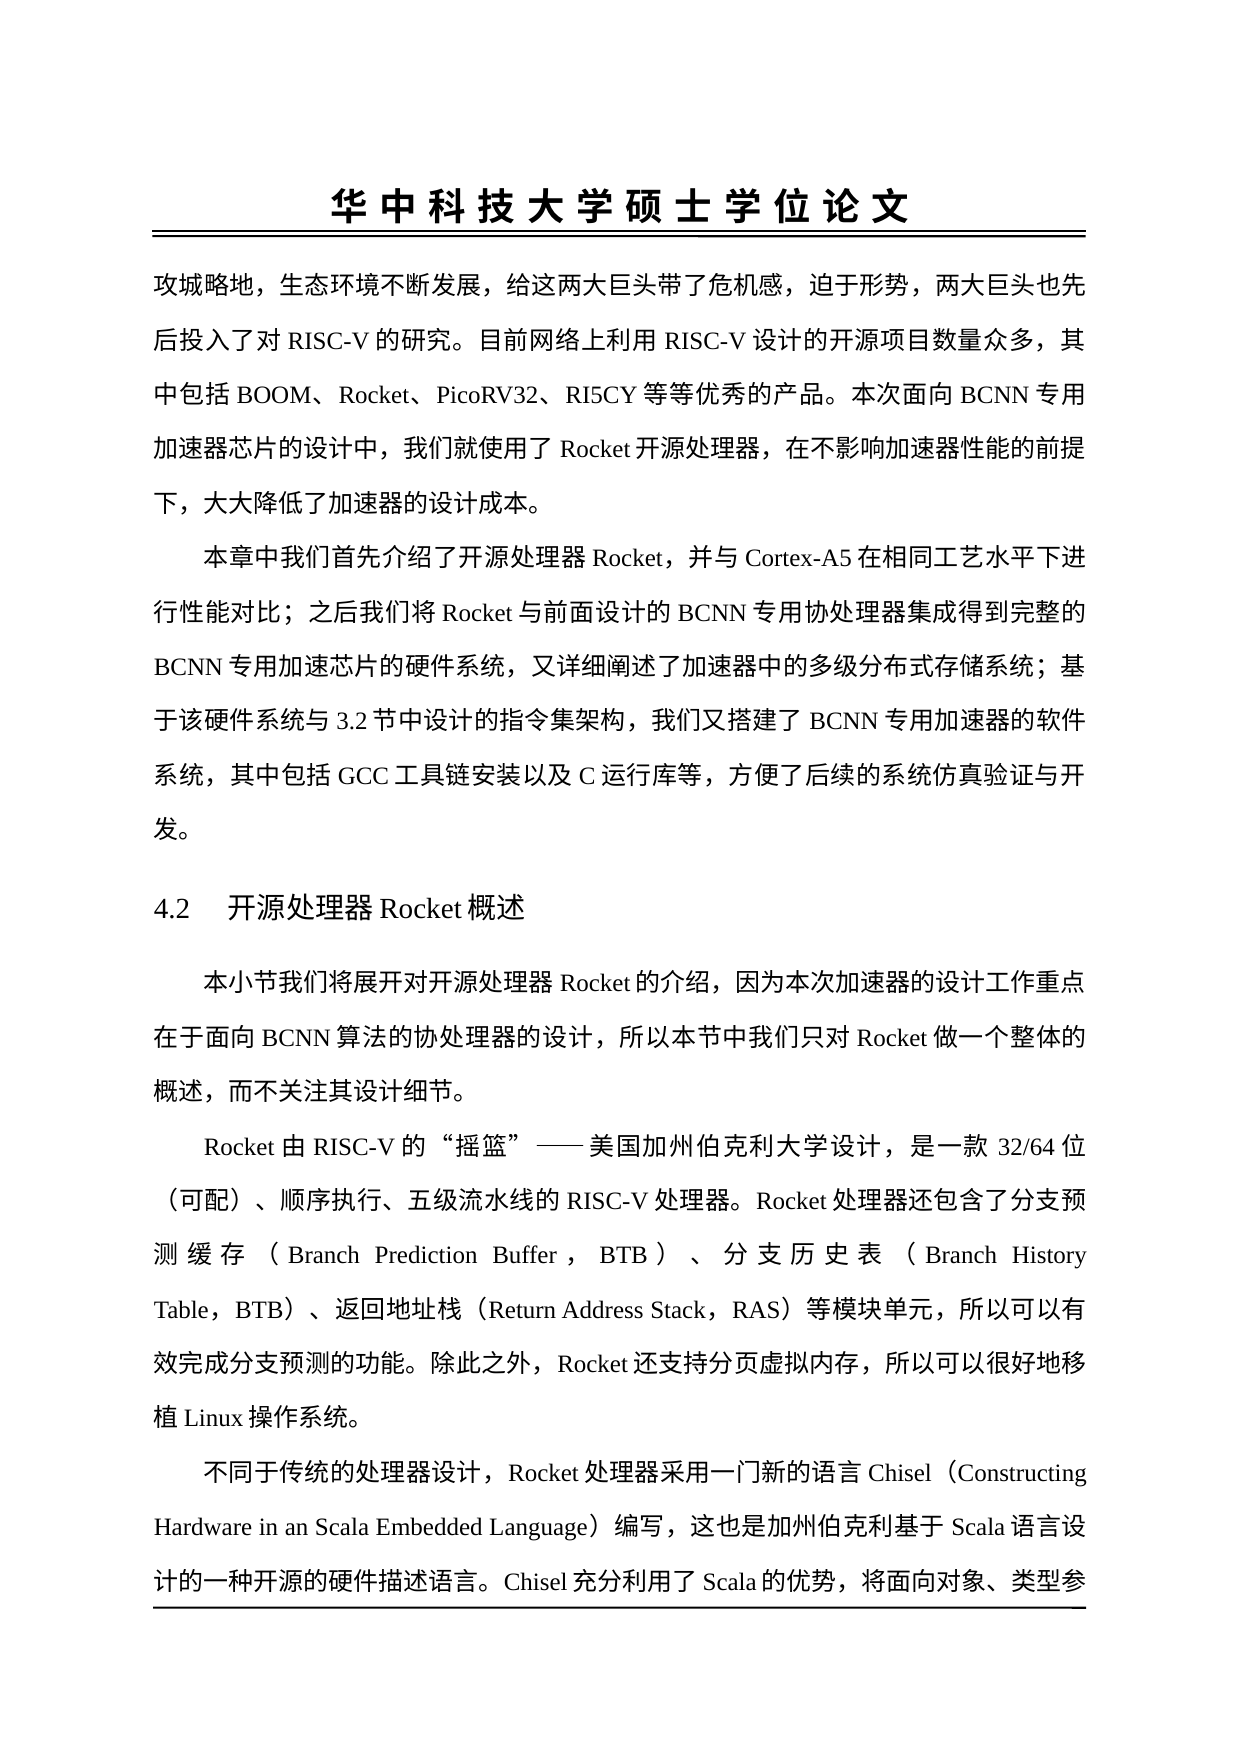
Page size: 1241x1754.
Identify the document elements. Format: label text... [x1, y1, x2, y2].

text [153, 1452, 1087, 1597]
text 本小节我们将展开对开源处理器Rocket的介绍，因为本次加速器的设计工作重点在于面向BCNN算法的协处理器的设计，所以本节中我们只对Rocket做一个整体的概述，而不关注其设计细节。 [153, 963, 1087, 1108]
text 本章中我们首先介绍了开源处理器Rocket，并与Cortex-A5在相同工艺水平下进行性能对比；之后我们将Rocket与前面设计的BCNN专用协处理器集成得到完整的BCNN专用加速芯片的硬件系统，又详细阐述了加速器中的多级分布式存储系统；基于该硬件系统与3.2节中设计的指令集架构，我们又搭建了BCNN专用加速器的软件系统，其中包括GCC工具链安装以及C运行库等，方便了后续的系统仿真验证与开发。 [153, 538, 1087, 846]
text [153, 266, 1087, 519]
text Rocket由RISC-V的“摇篮”——美国加州伯克利大学设计，是一款32/64位（可配）、顺序执行、五级流水线的RISC-V处理器。Rocket处理器还包含了分支预测缓存（Branch Prediction Buffer，BTB）、分支历史表（Branch History Table，BTB）、返回地址栈（Return Address Stack，RAS）等模块单元，所以可以有效完成分支预测的功能。除此之外，Rocket还支持分页虚拟内存，所以可以很好地移植Linux操作系统。 [153, 1126, 1087, 1434]
subtitle 开源处理器Rocket概述 [153, 885, 1087, 927]
